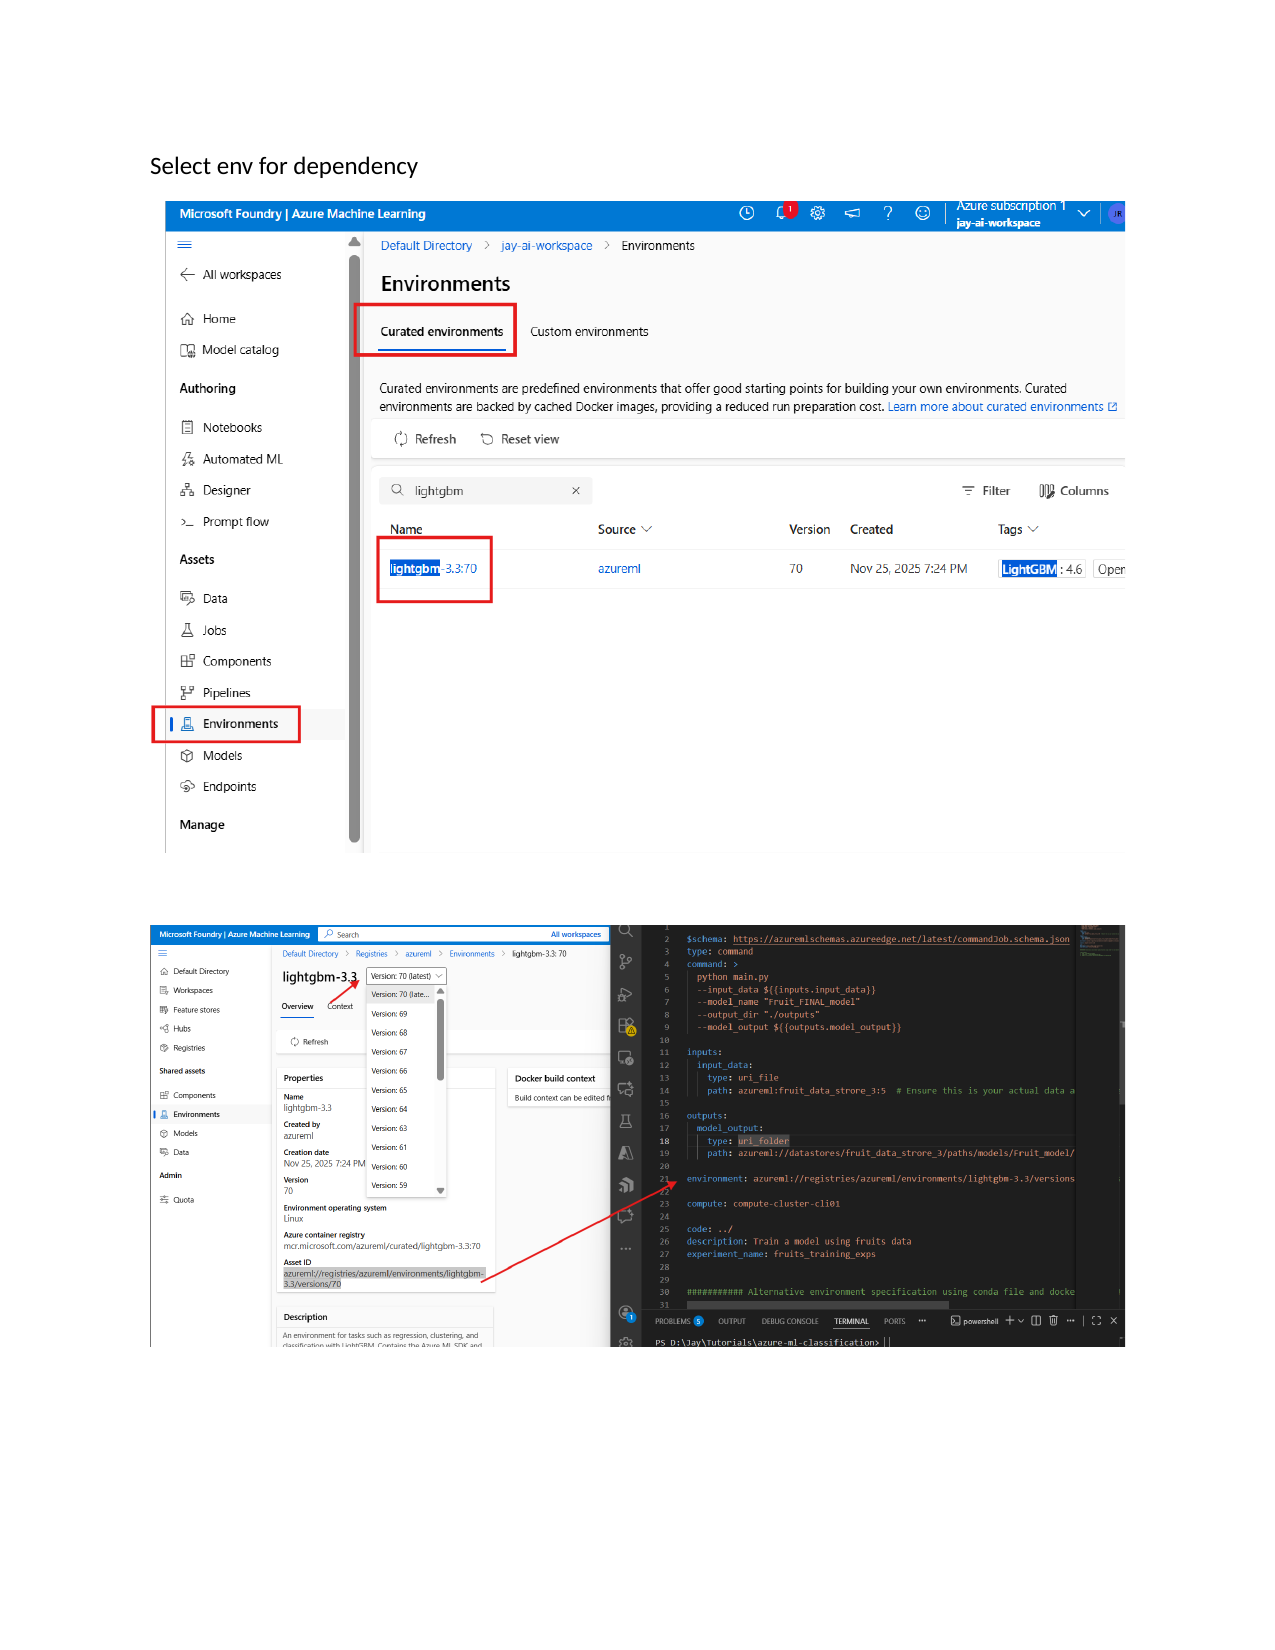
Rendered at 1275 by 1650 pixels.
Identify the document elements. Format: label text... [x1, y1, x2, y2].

picture [150, 201, 1125, 853]
text Select env for dependency [150, 150, 1125, 181]
picture [150, 925, 1125, 1347]
